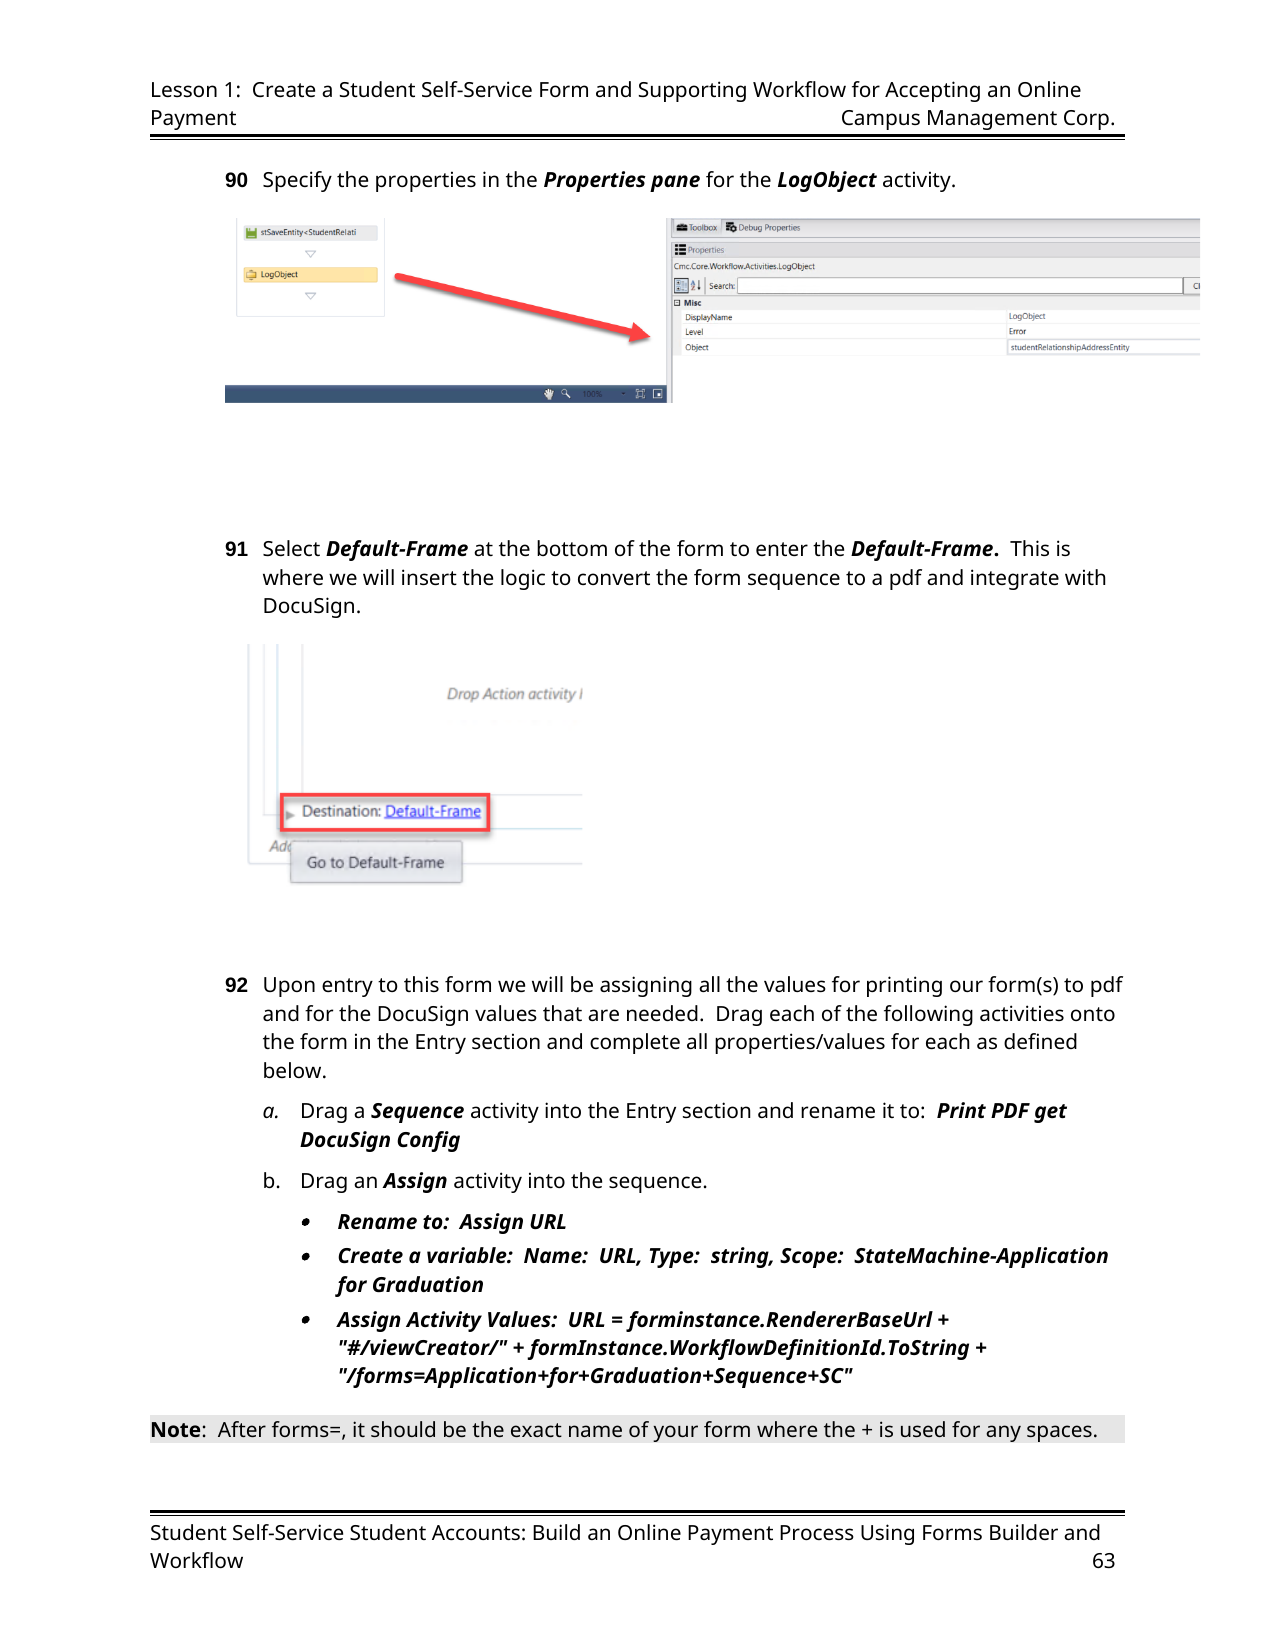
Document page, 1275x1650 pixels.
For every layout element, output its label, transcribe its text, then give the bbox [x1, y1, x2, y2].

text Assign Activity Values: URL = forminstance.RendererBaseUrl + "#/viewCreator/" + formInstance.WorkflowDefinitionId.ToString + "/forms=Application+for+Graduation+Sequence+SC" [300, 1305, 1125, 1390]
text Specify the properties in the Properties pane for the LogObject activity. [225, 165, 1125, 194]
list Drag a Sequence activity into the Entry section and rename it to: Print PDF get DocuSign Config [262, 1097, 1125, 1153]
text Note: After forms=, it should be the exact name of your form where the + is used for any spaces. [150, 1415, 1125, 1443]
text Upon entry to this form we will be assigning all the values for printing our form(s) to pdf and for the DocuSign values that are needed. Drag each of the following activities onto the form in the Entry section and complete all properties/values for each as defined below. [225, 970, 1125, 1084]
text Create a variable: Name: URL, Type: string, Scope: StateMachine-Application for Graduation [300, 1242, 1125, 1298]
picture [225, 218, 1200, 403]
picture [225, 644, 583, 892]
text Drag an Assign activity into the sequence. [262, 1166, 1125, 1194]
text Select Default-Frame at the bottom of the form to enter the Default-Frame. This is where we will insert the logic to convert the form sequence to a pdf and integrate with DocuSign. [225, 534, 1125, 619]
text Rename to: Assign URL [300, 1207, 1125, 1235]
